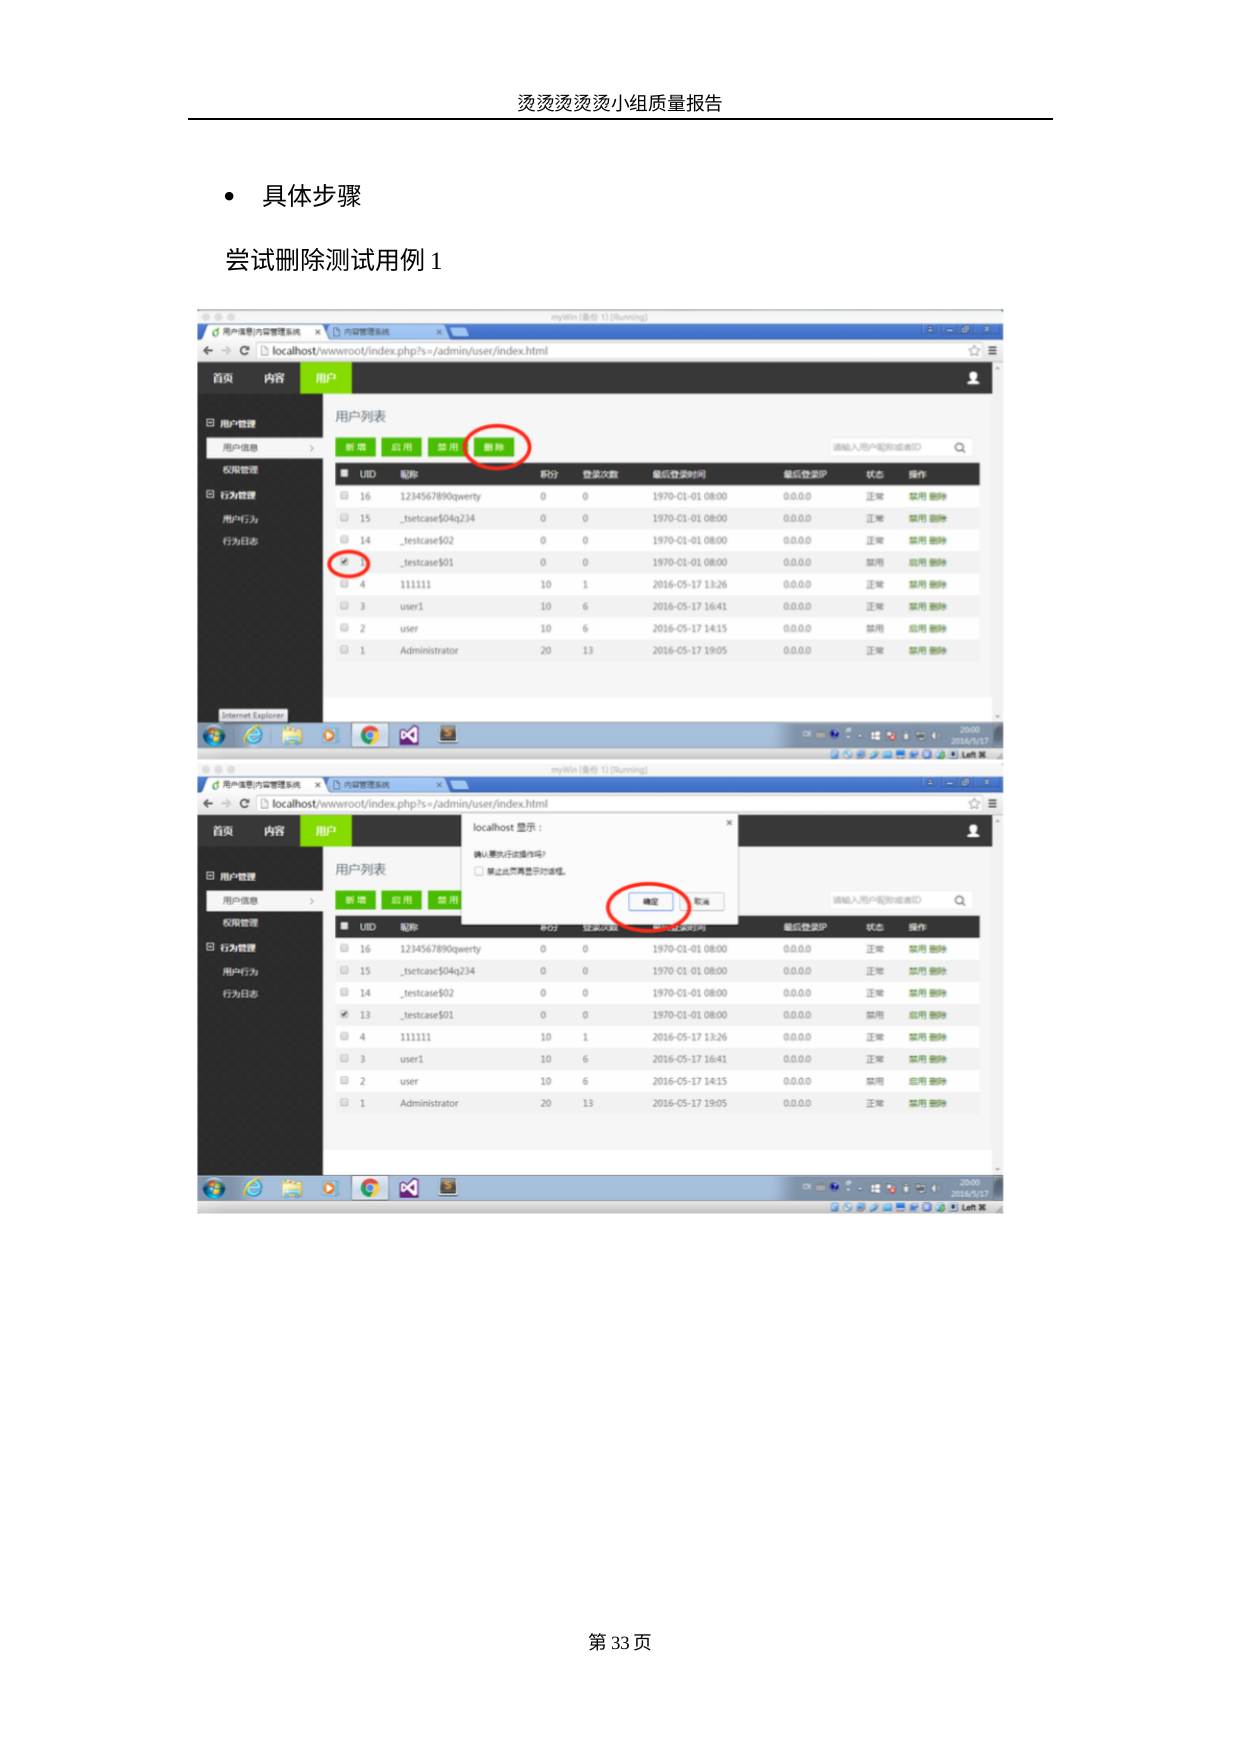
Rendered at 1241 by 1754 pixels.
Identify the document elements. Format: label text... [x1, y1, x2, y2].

text 尝试删除测试用例1 [187, 227, 1053, 292]
picture [187, 303, 1019, 1223]
list 具体步骤 [225, 162, 1053, 227]
